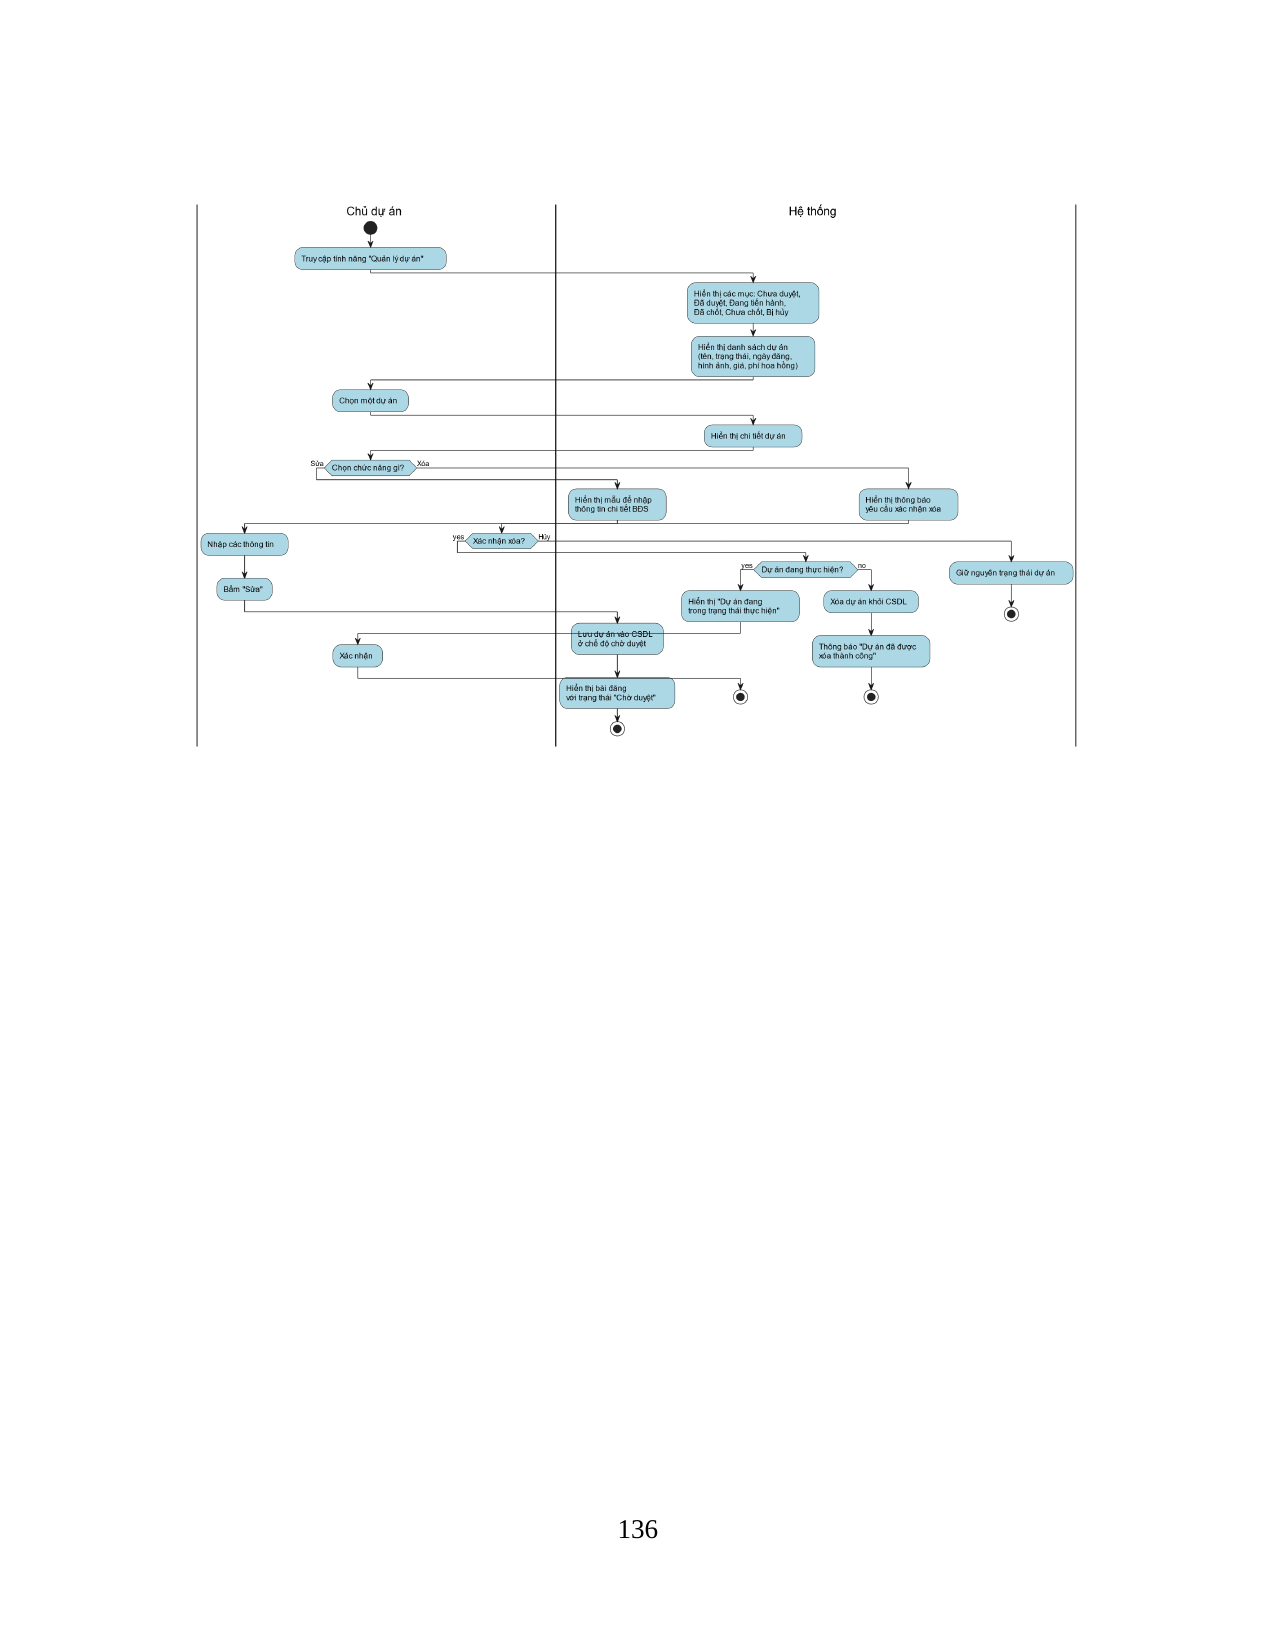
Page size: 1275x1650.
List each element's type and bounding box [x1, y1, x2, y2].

picture [187, 196, 1088, 754]
